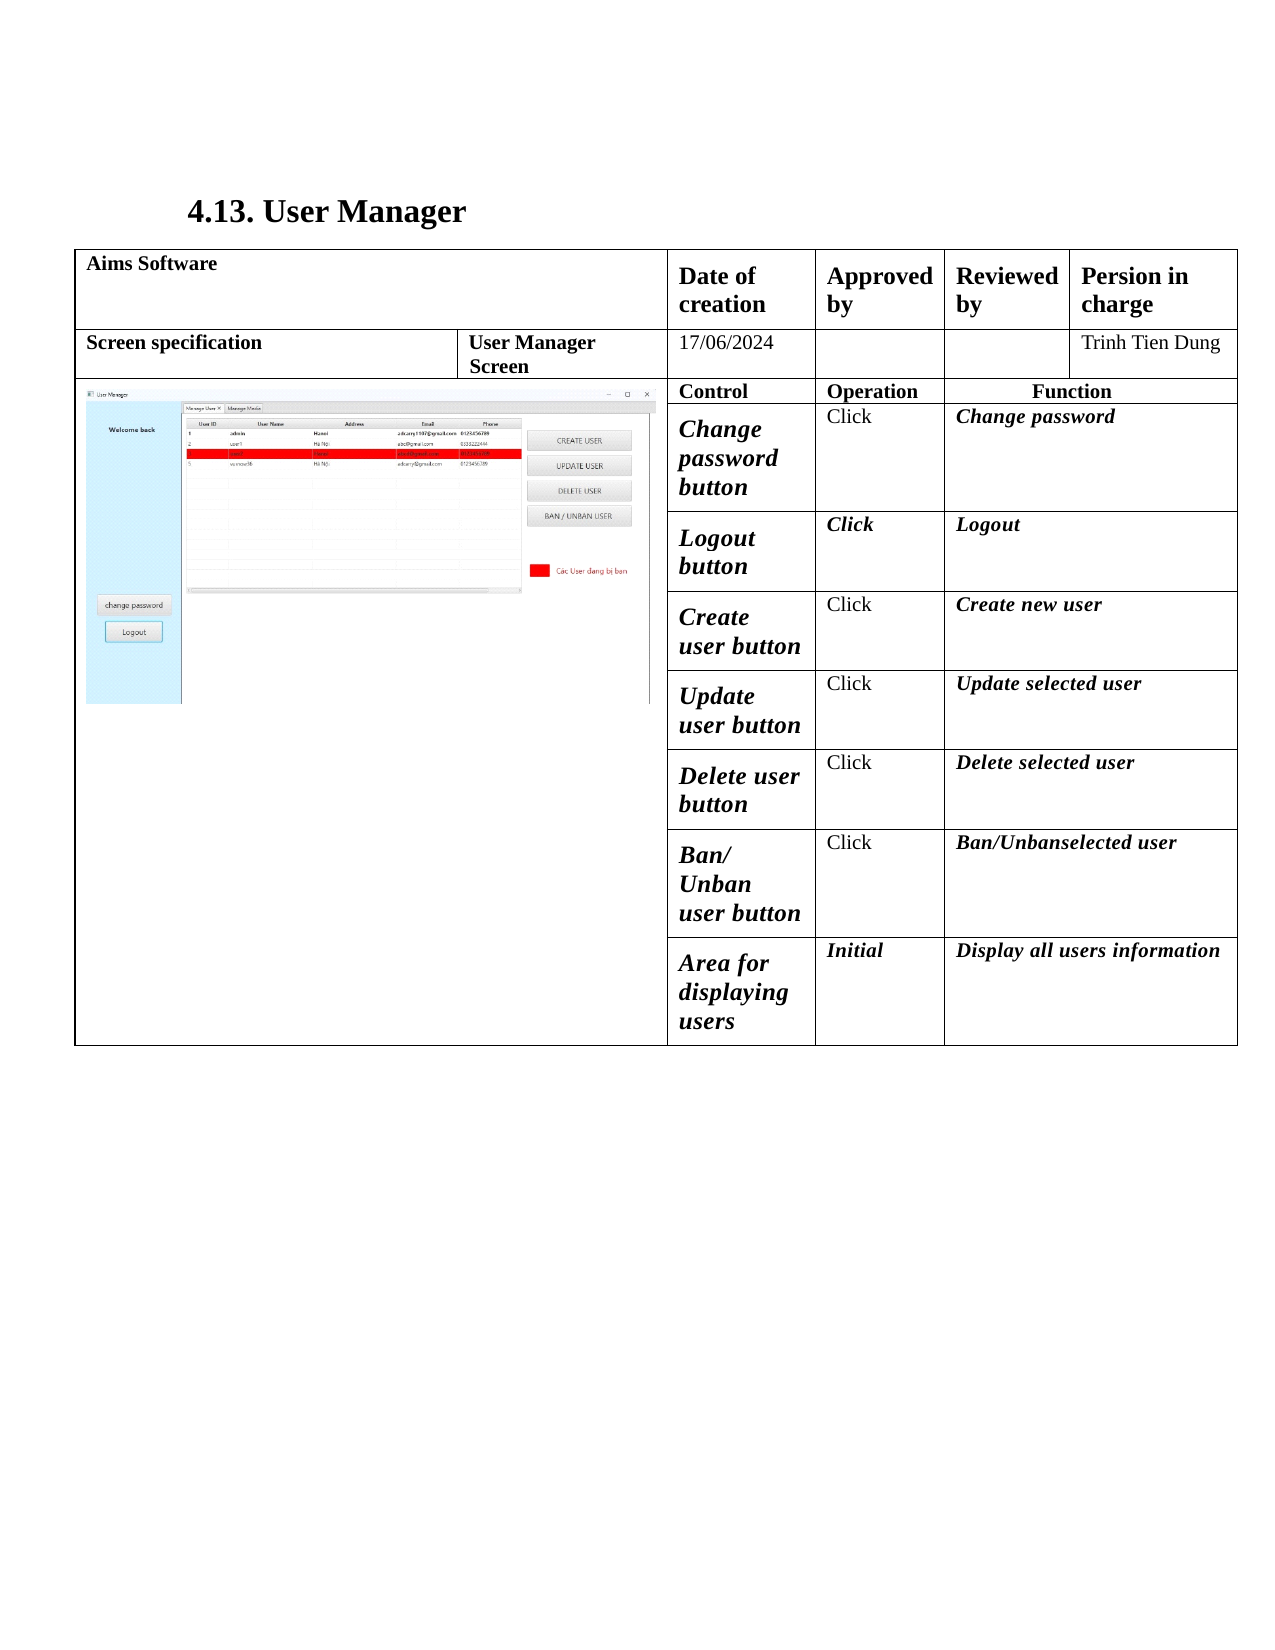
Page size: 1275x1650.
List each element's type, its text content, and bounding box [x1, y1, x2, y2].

picture [86, 389, 656, 704]
table_cell Click [816, 671, 944, 749]
list User Manager [187, 191, 1125, 230]
table_cell Click [816, 592, 944, 670]
table_cell Operation [816, 379, 944, 403]
table_cell Change password [945, 404, 1237, 511]
table_cell Change password button [668, 404, 815, 511]
table_cell Delete user button [668, 750, 815, 829]
table_cell Control [668, 379, 815, 403]
table_cell Create user button [668, 592, 815, 670]
table_header Date of creation [668, 250, 815, 329]
table_cell Click [816, 404, 944, 511]
table_cell Create new user [945, 592, 1237, 670]
table_cell Initial [816, 938, 944, 1045]
table_cell Ban/Unbanselected user [945, 830, 1237, 937]
table_cell [76, 379, 667, 1045]
table_cell Click [816, 830, 944, 937]
table_header Persion in charge [1070, 250, 1237, 329]
table_header Aims Software [76, 250, 667, 329]
table_cell Logout [945, 512, 1237, 591]
table_header Reviewed by [945, 250, 1069, 329]
table_cell Click [816, 750, 944, 829]
table_cell Screen specification [76, 330, 457, 378]
table_cell Update selected user [945, 671, 1237, 749]
table_cell Function [945, 379, 1237, 403]
table_cell [816, 330, 944, 378]
table_cell 17/06/2024 [668, 330, 815, 378]
table_cell Logout button [668, 512, 815, 591]
table_header Approved by [816, 250, 944, 329]
table_cell Delete selected user [945, 750, 1237, 829]
table_cell Area for displaying users [668, 938, 815, 1045]
table_cell Update user button [668, 671, 815, 749]
table_cell User Manager Screen [458, 330, 667, 378]
table_cell Display all users information [945, 938, 1237, 1045]
table_cell [945, 330, 1069, 378]
table_cell Ban/Unban user button [668, 830, 815, 937]
table_cell Trinh Tien Dung [1070, 330, 1237, 378]
table_cell Click [816, 512, 944, 591]
